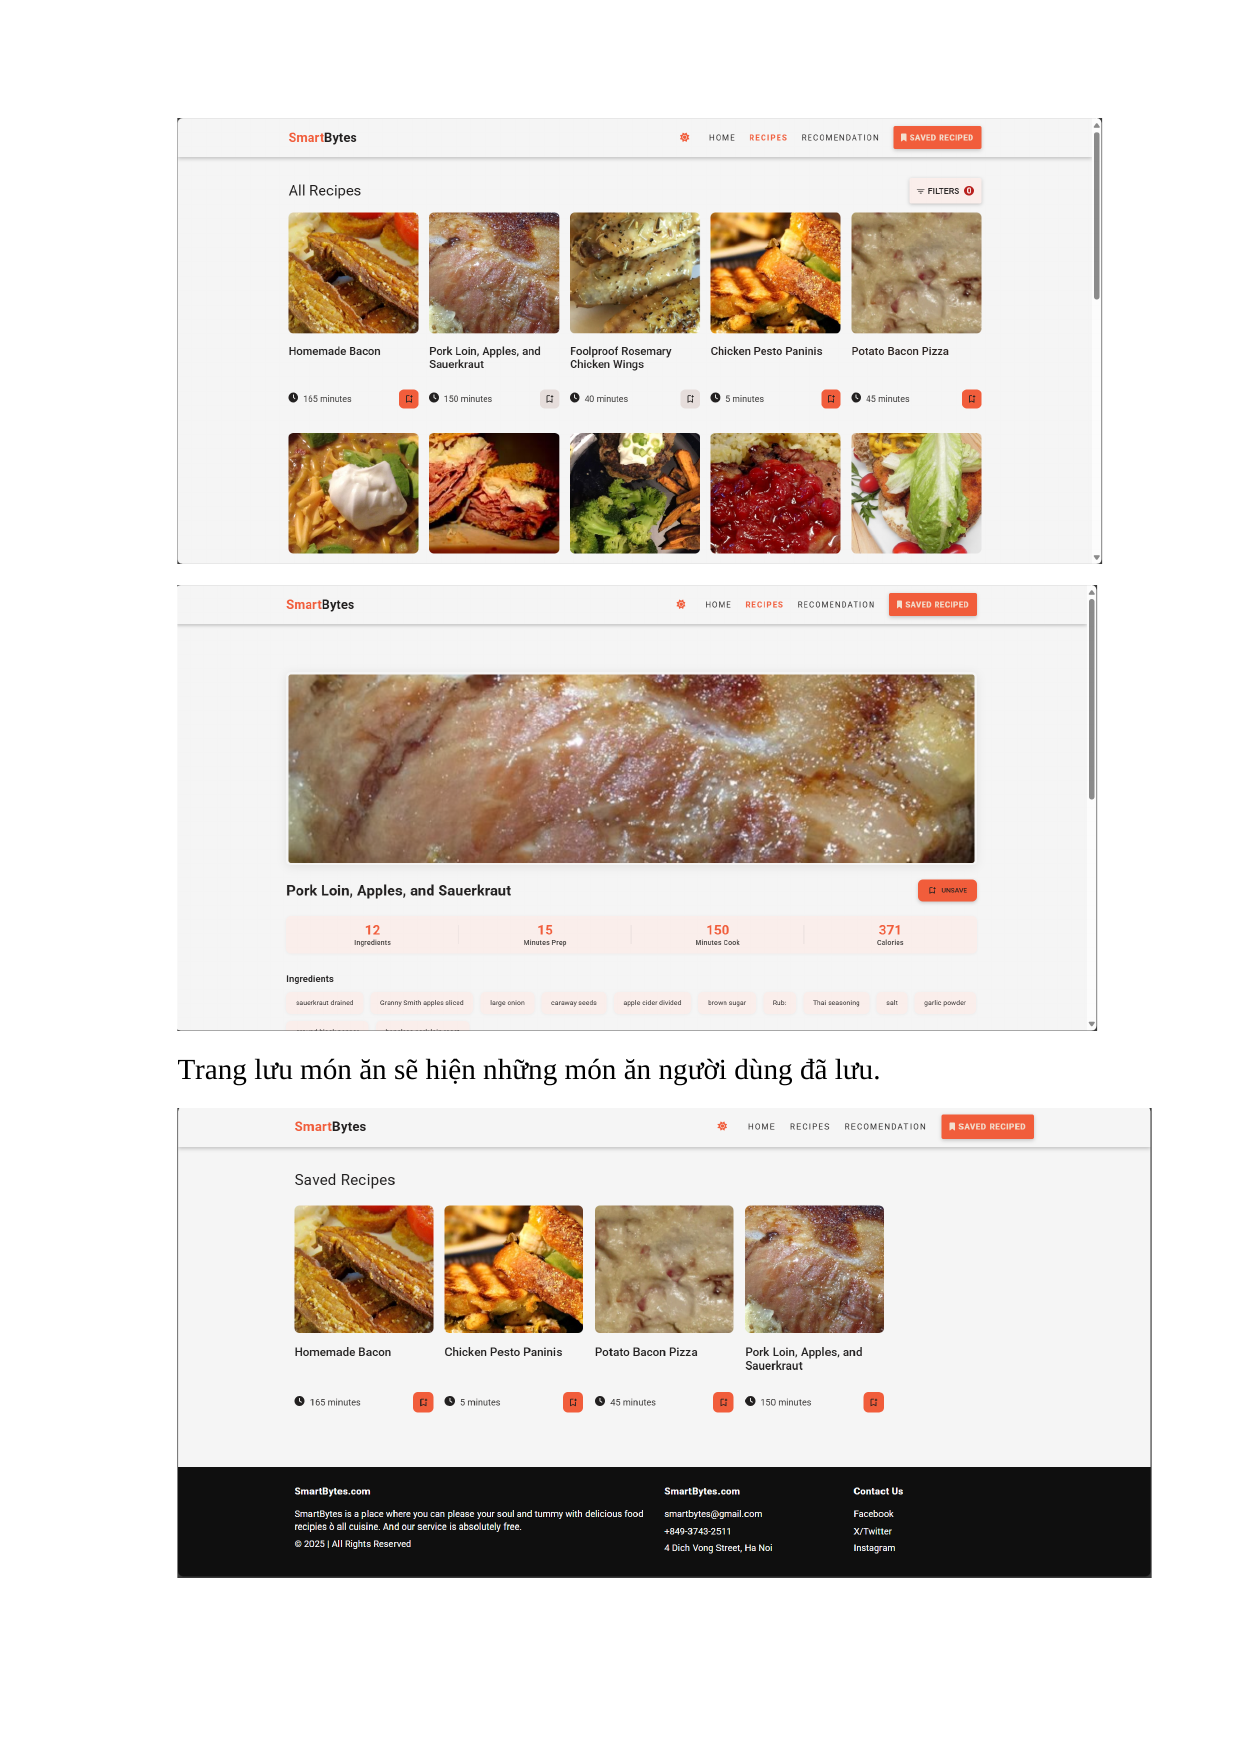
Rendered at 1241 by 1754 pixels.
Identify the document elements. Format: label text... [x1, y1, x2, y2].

picture [177, 1108, 1152, 1578]
text Trang lưu món ăn sẽ hiện những món ăn người dùng đã lưu. [177, 1052, 1152, 1086]
picture [177, 585, 1098, 1031]
picture [177, 118, 1103, 564]
